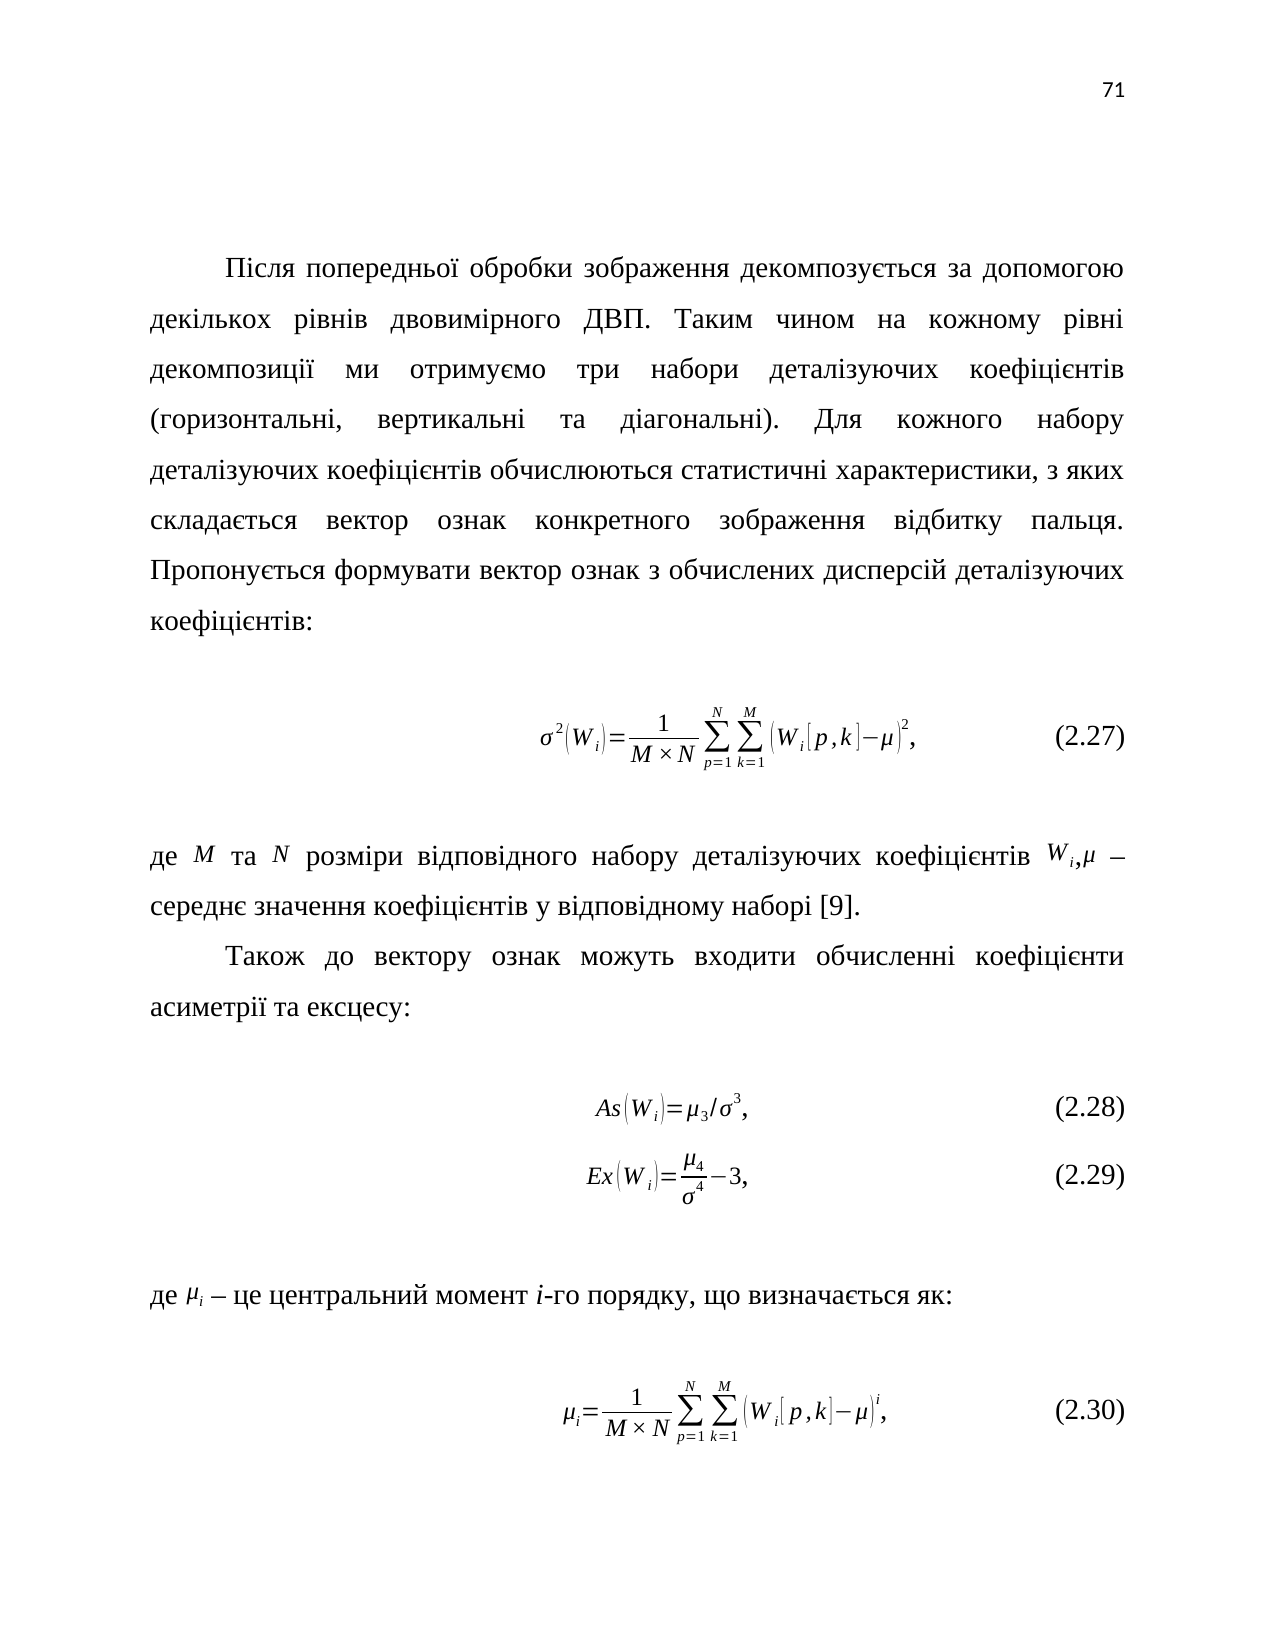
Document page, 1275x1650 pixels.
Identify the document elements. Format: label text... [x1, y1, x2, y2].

text Також до вектору ознак можуть входити обчисленні коефіцієнти асиметрії та ексцесу: [150, 938, 1125, 1022]
text де та розміри відповідного набору деталізуючих коефіцієнтів , – середнє значення коефіцієнтів у відповідному наборі [9]. [150, 838, 1125, 922]
text , (2.29) [150, 1143, 1125, 1210]
text , (2.30) [150, 1377, 1125, 1445]
text , (2.27) [150, 703, 1125, 771]
text , (2.28) [150, 1089, 1125, 1127]
text де – це центральний момент i-го порядку, що визначається як: [150, 1277, 1125, 1310]
text Після попередньої обробки зображення декомпозується за допомогою декількох рівнів двовимірного ДВП. Таким чином на кожному рівні декомпозиції ми отримуємо три набори деталізуючих коефіцієнтів (горизонтальні, вертикальні та діагональні). Для кожного набору деталізуючих коефіцієнтів обчислюються статистичні характеристики, з яких складається вектор ознак конкретного зображення відбитку пальця. Пропонується формувати вектор ознак з обчислених дисперсій деталізуючих коефіцієнтів: [150, 251, 1125, 636]
